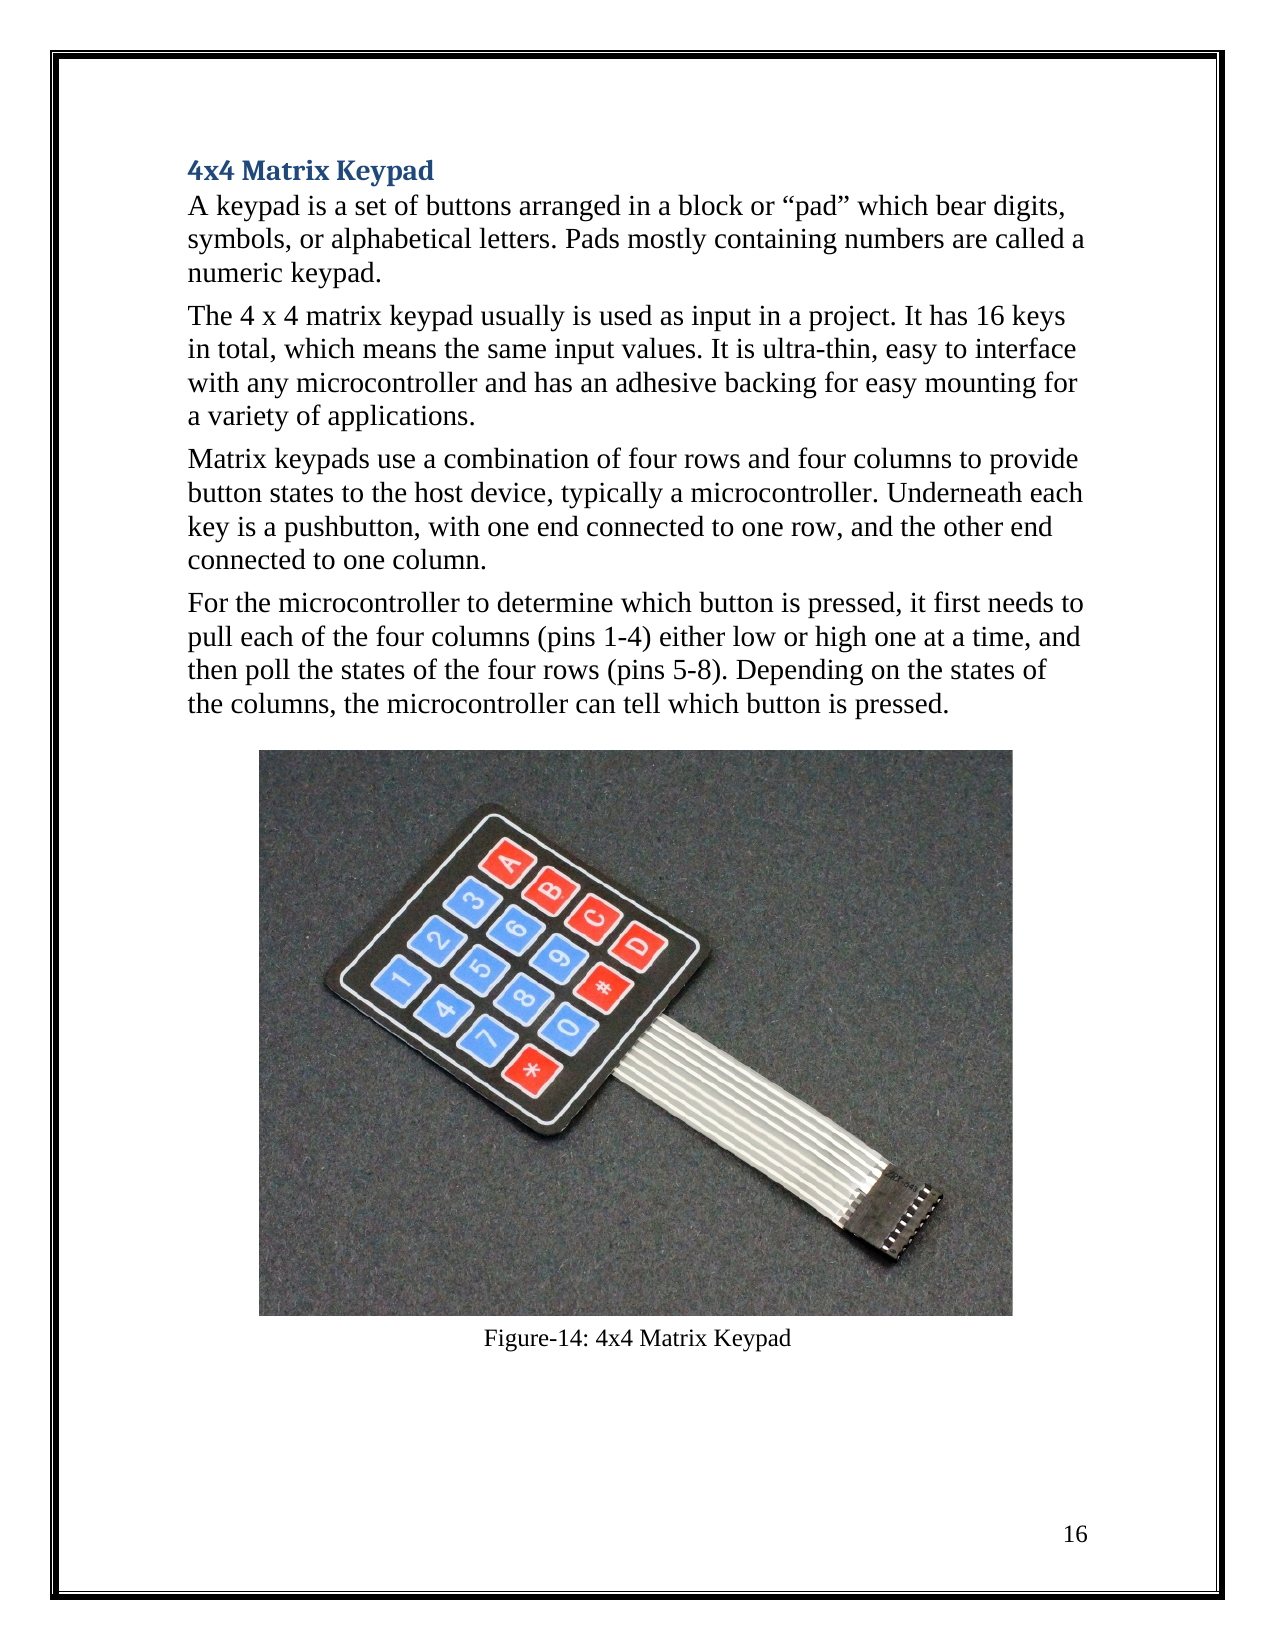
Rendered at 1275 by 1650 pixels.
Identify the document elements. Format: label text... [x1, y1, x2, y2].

text Figure-14: 4x4 Matrix Keypad [187, 1323, 1087, 1352]
subtitle 4x4 Matrix Keypad [187, 154, 1087, 188]
text For the microcontroller to determine which button is pressed, it first needs to pull each of the four columns (pins 1-4) either low or high one at a time, and then poll the states of the four rows (pins 5-8). Depending on the states of the columns, the microcontroller can tell which button is pressed. [187, 585, 1087, 719]
picture [259, 750, 1013, 1316]
text The 4 x 4 matrix keypad usually is used as input in a project. It has 16 keys in total, which means the same input values. It is ultra-thin, easy to interface with any microcontroller and has an adhesive backing for easy mounting for a variety of applications. [187, 298, 1087, 432]
text Matrix keypads use a combination of four rows and four columns to provide button states to the host device, typically a microcontroller. Underneath each key is a pushbutton, with one end connected to one row, and the other end connected to one column. [187, 442, 1087, 576]
text A keypad is a set of buttons arranged in a block or “pad” which bear digits, symbols, or alphabetical letters. Pads mostly containing numbers are called a numeric keypad. [187, 188, 1087, 288]
